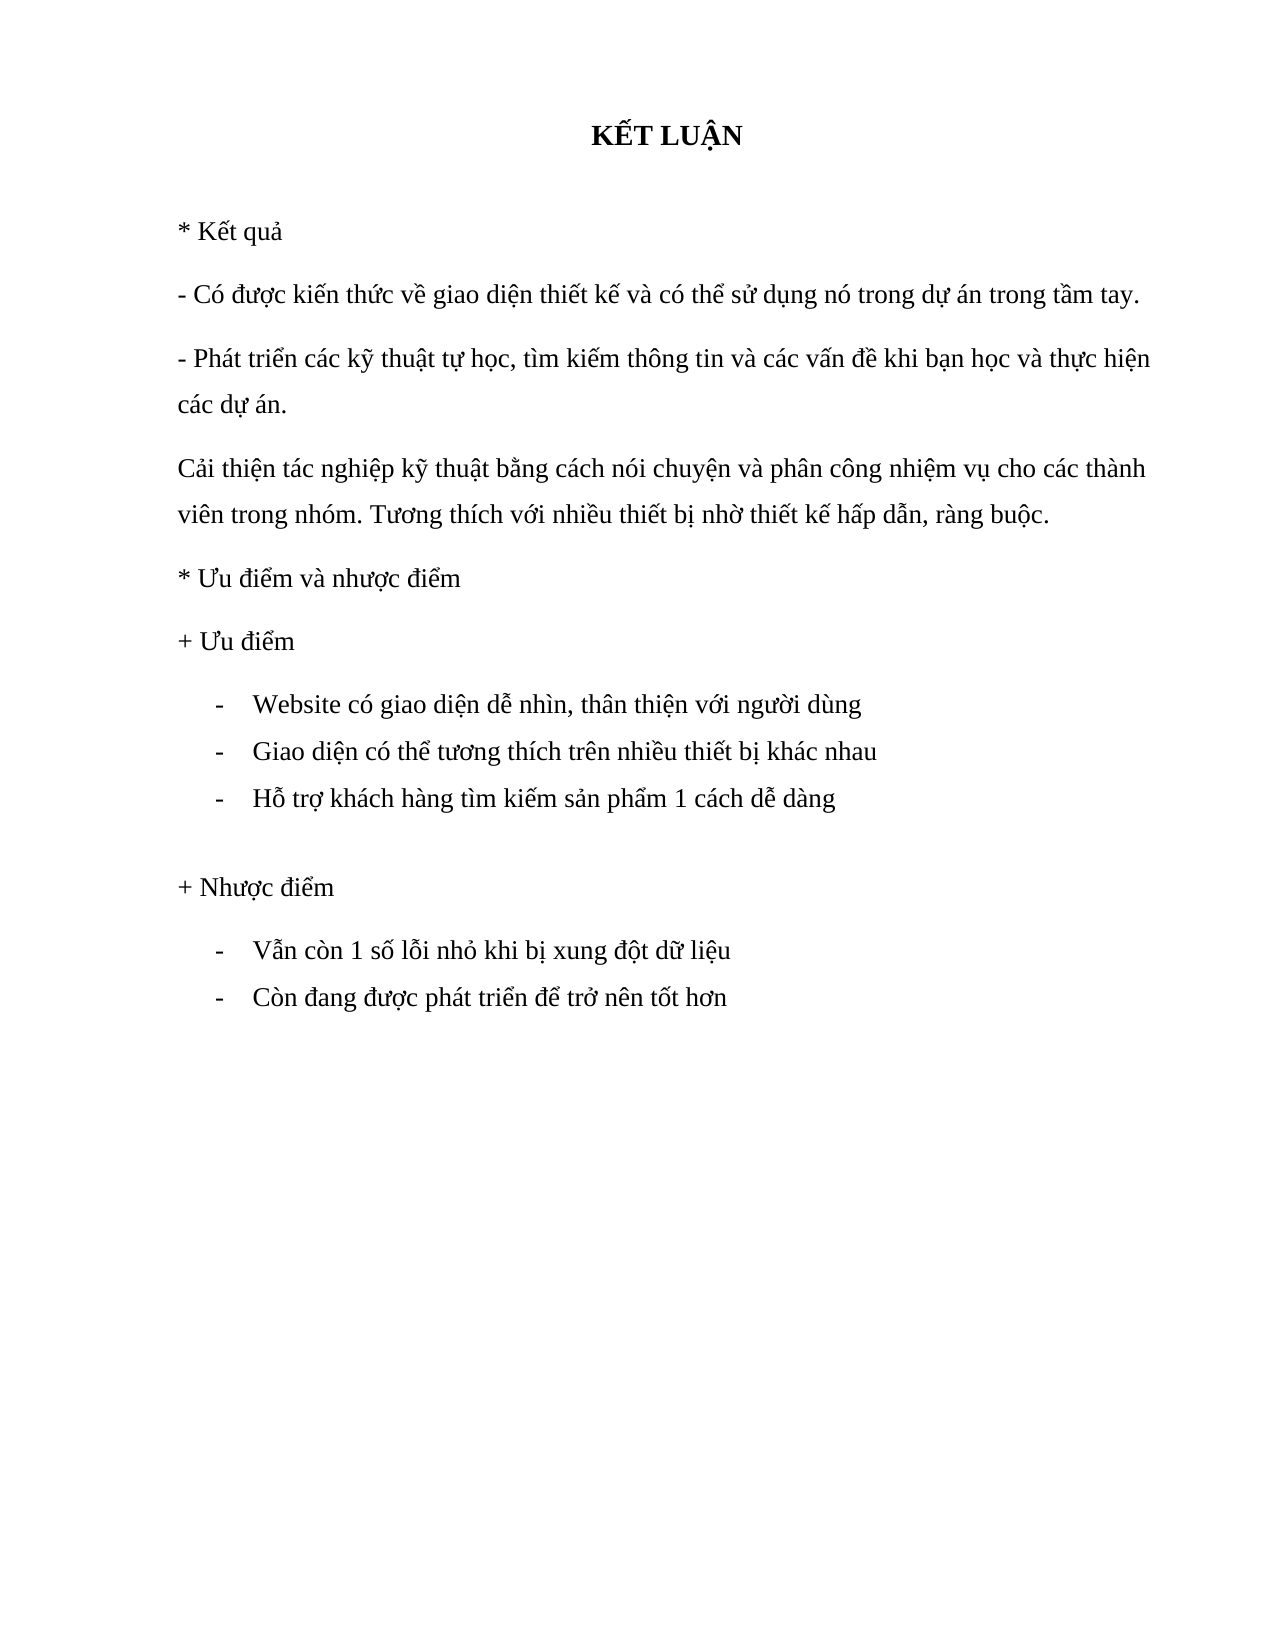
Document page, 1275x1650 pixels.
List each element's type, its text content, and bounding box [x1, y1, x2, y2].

list Còn đang được phát triển để trở nên tốt hơn [215, 981, 1157, 1012]
text - Có được kiến thức về giao diện thiết kế và có thể sử dụng nó trong dự án trong tầm tay. [177, 279, 1157, 310]
subtitle KẾT LUẬN [177, 118, 1157, 152]
list Giao diện có thể tương thích trên nhiều thiết bị khác nhau [215, 735, 1157, 766]
list Website có giao diện dễ nhìn, thân thiện với người dùng [215, 689, 1157, 720]
list Vẫn còn 1 số lỗi nhỏ khi bị xung đột dữ liệu [215, 934, 1157, 965]
list Hỗ trợ khách hàng tìm kiếm sản phẩm 1 cách dễ dàng [215, 782, 1157, 813]
text * Kết quả [177, 215, 1157, 246]
text + Ưu điểm [177, 625, 1157, 656]
text Cải thiện tác nghiệp kỹ thuật bằng cách nói chuyện và phân công nhiệm vụ cho các thành viên trong nhóm. Tương thích với nhiều thiết bị nhờ thiết kế hấp dẫn, ràng buộc. [177, 452, 1157, 530]
text * Ưu điểm và nhược điểm [177, 562, 1157, 593]
text + Nhược điểm [177, 871, 1157, 902]
text - Phát triển các kỹ thuật tự học, tìm kiếm thông tin và các vấn đề khi bạn học và thực hiện các dự án. [177, 342, 1157, 420]
